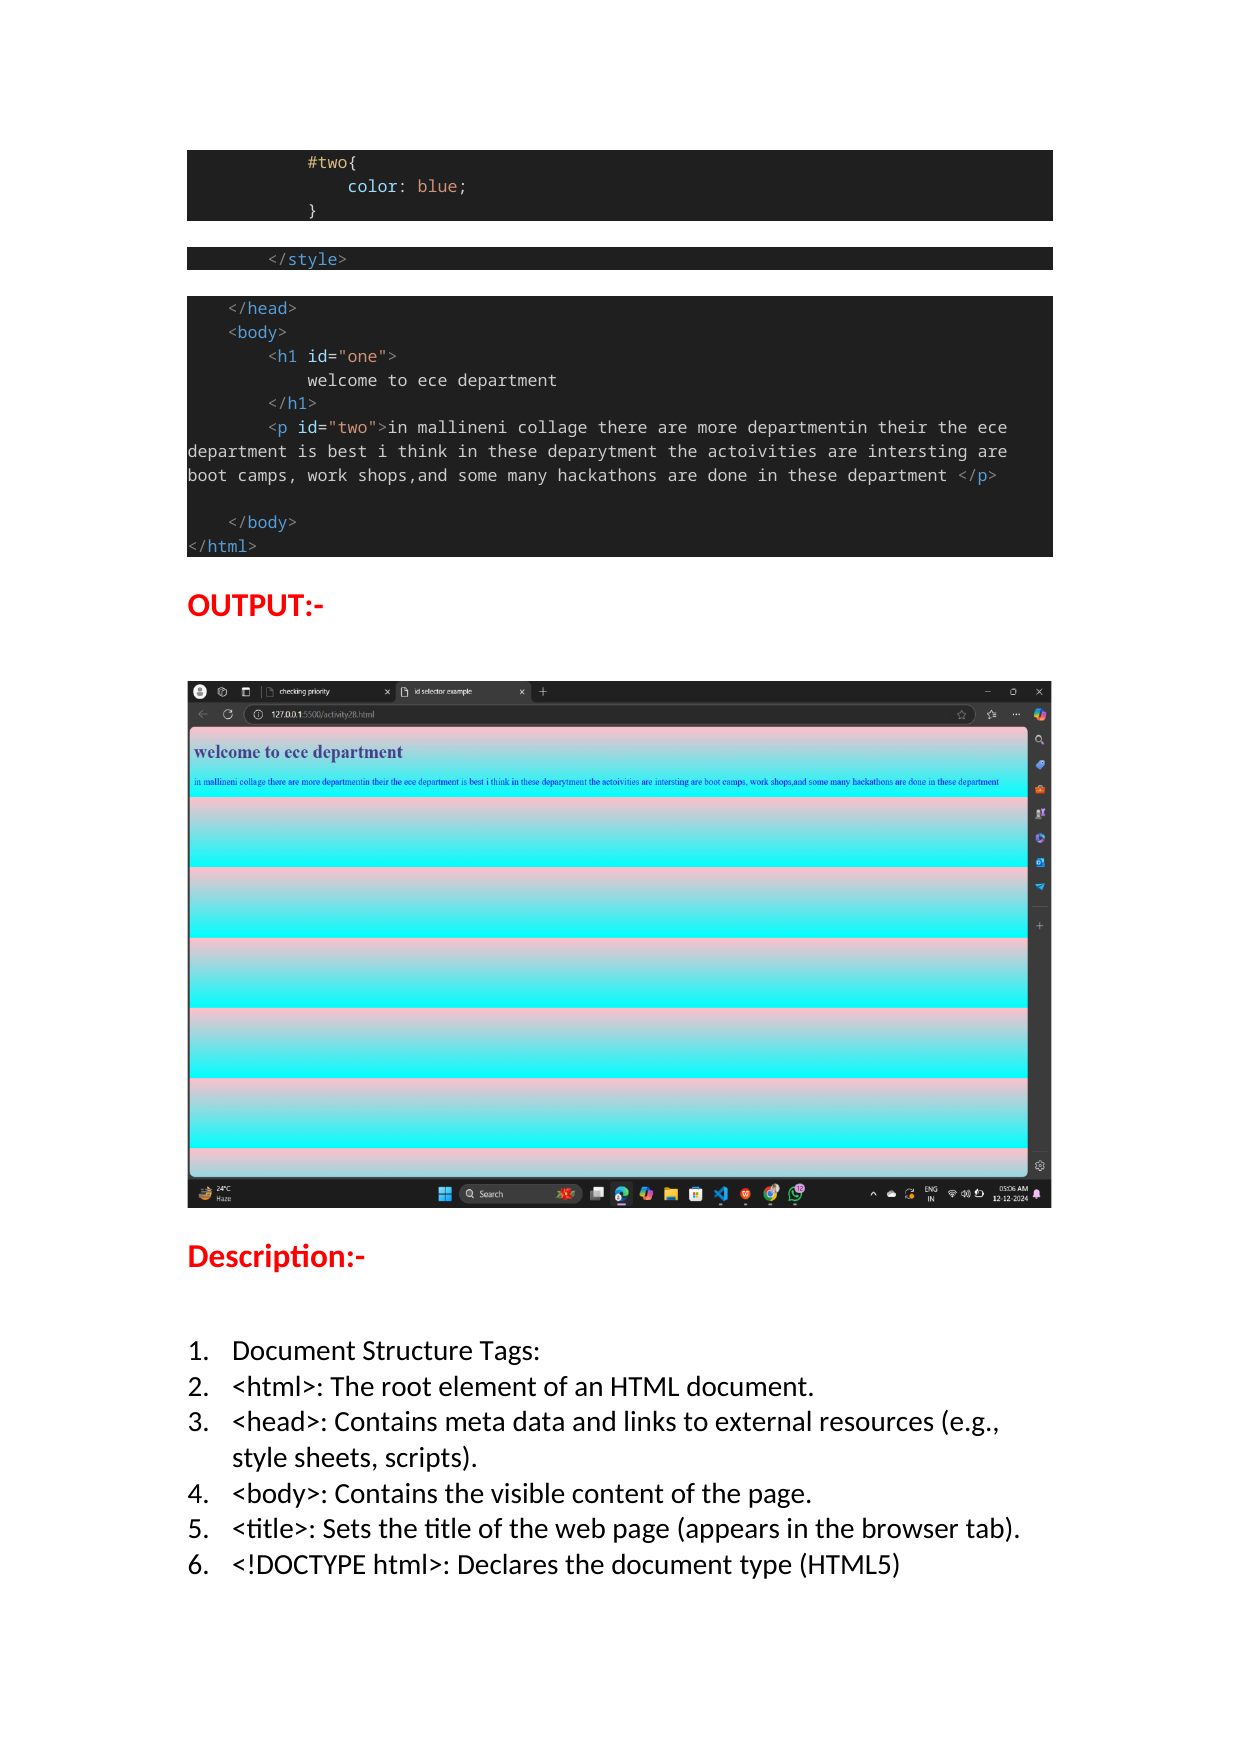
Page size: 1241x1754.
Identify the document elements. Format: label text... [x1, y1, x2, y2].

text #two{ [187, 150, 1053, 174]
text </head> [187, 296, 1053, 319]
text } [187, 197, 1053, 221]
list <title>: Sets the title of the web page (appears in the browser tab). [187, 1510, 1053, 1546]
list <!DOCTYPE html>: Declares the document type (HTML5) [187, 1546, 1053, 1582]
text </body> [187, 509, 1053, 533]
list Document Structure Tags: [187, 1332, 1053, 1368]
text <p id="two">in mallineni collage there are more departmentin their the ece department is best i think in these deparytment the actoivities are intersting are boot camps, work shops,and some many hackathons are done in these department </p> [187, 414, 1053, 486]
subtitle Description:- [187, 1235, 1053, 1275]
picture [187, 681, 1052, 1208]
text <body> [187, 319, 1053, 343]
list <html>: The root element of an HTML document. [187, 1368, 1053, 1403]
text </style> [187, 247, 1053, 270]
text </html> [187, 533, 1053, 557]
text color: blue; [187, 174, 1053, 197]
text welcome to ece department [187, 367, 1053, 391]
subtitle OUTPUT:- [187, 584, 1053, 625]
list <head>: Contains meta data and links to external resources (e.g., style sheets, scripts). [187, 1403, 1053, 1475]
text </h1> [187, 391, 1053, 414]
text <h1 id="one"> [187, 343, 1053, 367]
list <body>: Contains the visible content of the page. [187, 1475, 1053, 1510]
